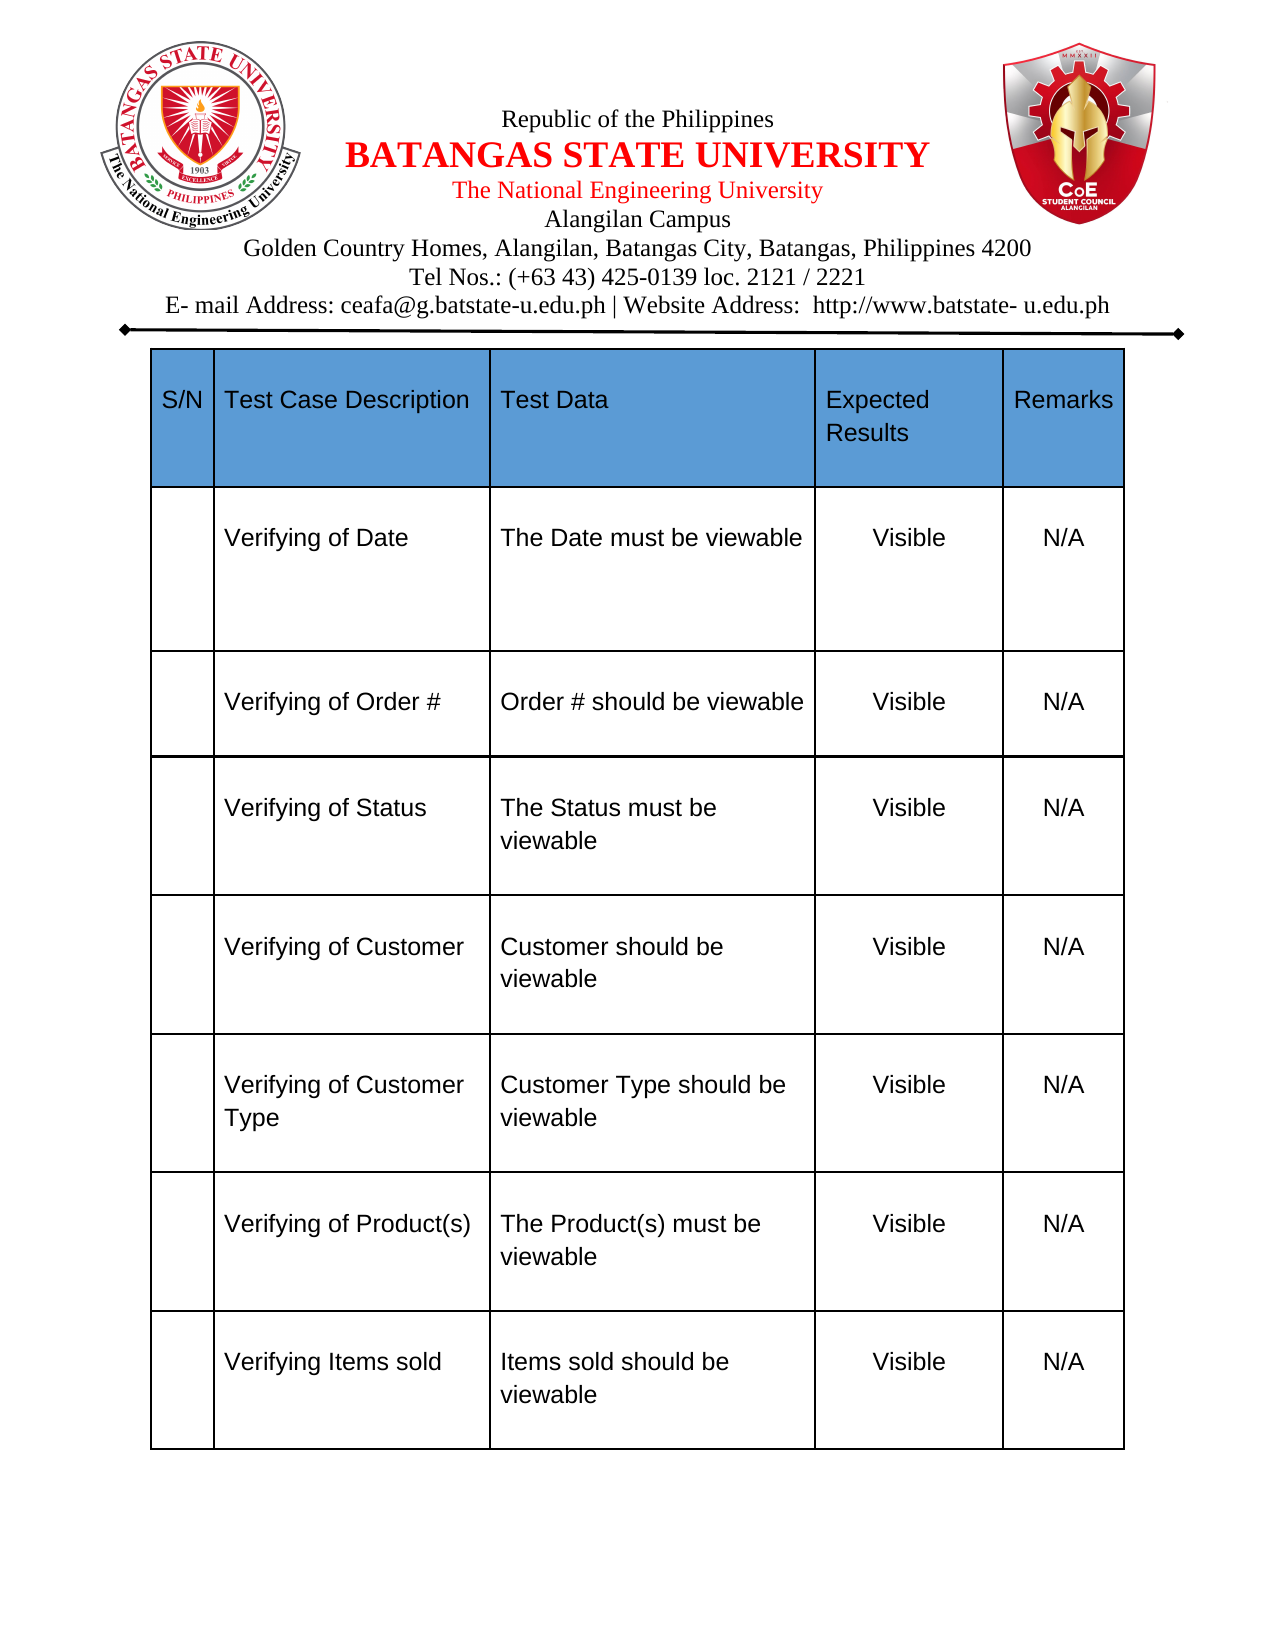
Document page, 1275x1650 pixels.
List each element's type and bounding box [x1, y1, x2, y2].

picture [100, 41, 301, 230]
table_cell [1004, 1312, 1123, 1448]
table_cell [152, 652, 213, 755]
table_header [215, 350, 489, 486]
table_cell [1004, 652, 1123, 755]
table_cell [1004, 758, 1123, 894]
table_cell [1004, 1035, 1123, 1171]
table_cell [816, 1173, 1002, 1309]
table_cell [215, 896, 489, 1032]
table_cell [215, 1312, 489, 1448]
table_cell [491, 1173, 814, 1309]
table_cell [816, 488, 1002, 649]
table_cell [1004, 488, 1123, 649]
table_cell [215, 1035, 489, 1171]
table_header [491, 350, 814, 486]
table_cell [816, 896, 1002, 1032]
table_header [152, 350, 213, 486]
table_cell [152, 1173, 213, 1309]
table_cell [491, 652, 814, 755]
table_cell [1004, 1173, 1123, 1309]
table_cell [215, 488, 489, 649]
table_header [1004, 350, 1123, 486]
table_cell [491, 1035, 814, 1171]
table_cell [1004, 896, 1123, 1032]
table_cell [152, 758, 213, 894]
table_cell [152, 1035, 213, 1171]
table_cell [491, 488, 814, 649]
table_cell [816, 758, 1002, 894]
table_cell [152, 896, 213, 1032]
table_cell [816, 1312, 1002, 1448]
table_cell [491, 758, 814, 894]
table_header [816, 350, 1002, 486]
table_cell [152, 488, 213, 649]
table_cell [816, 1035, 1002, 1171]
picture [957, 12, 1204, 258]
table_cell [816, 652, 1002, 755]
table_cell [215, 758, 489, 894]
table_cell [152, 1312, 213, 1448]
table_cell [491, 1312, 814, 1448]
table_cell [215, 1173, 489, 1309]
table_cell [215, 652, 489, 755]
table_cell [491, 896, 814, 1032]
